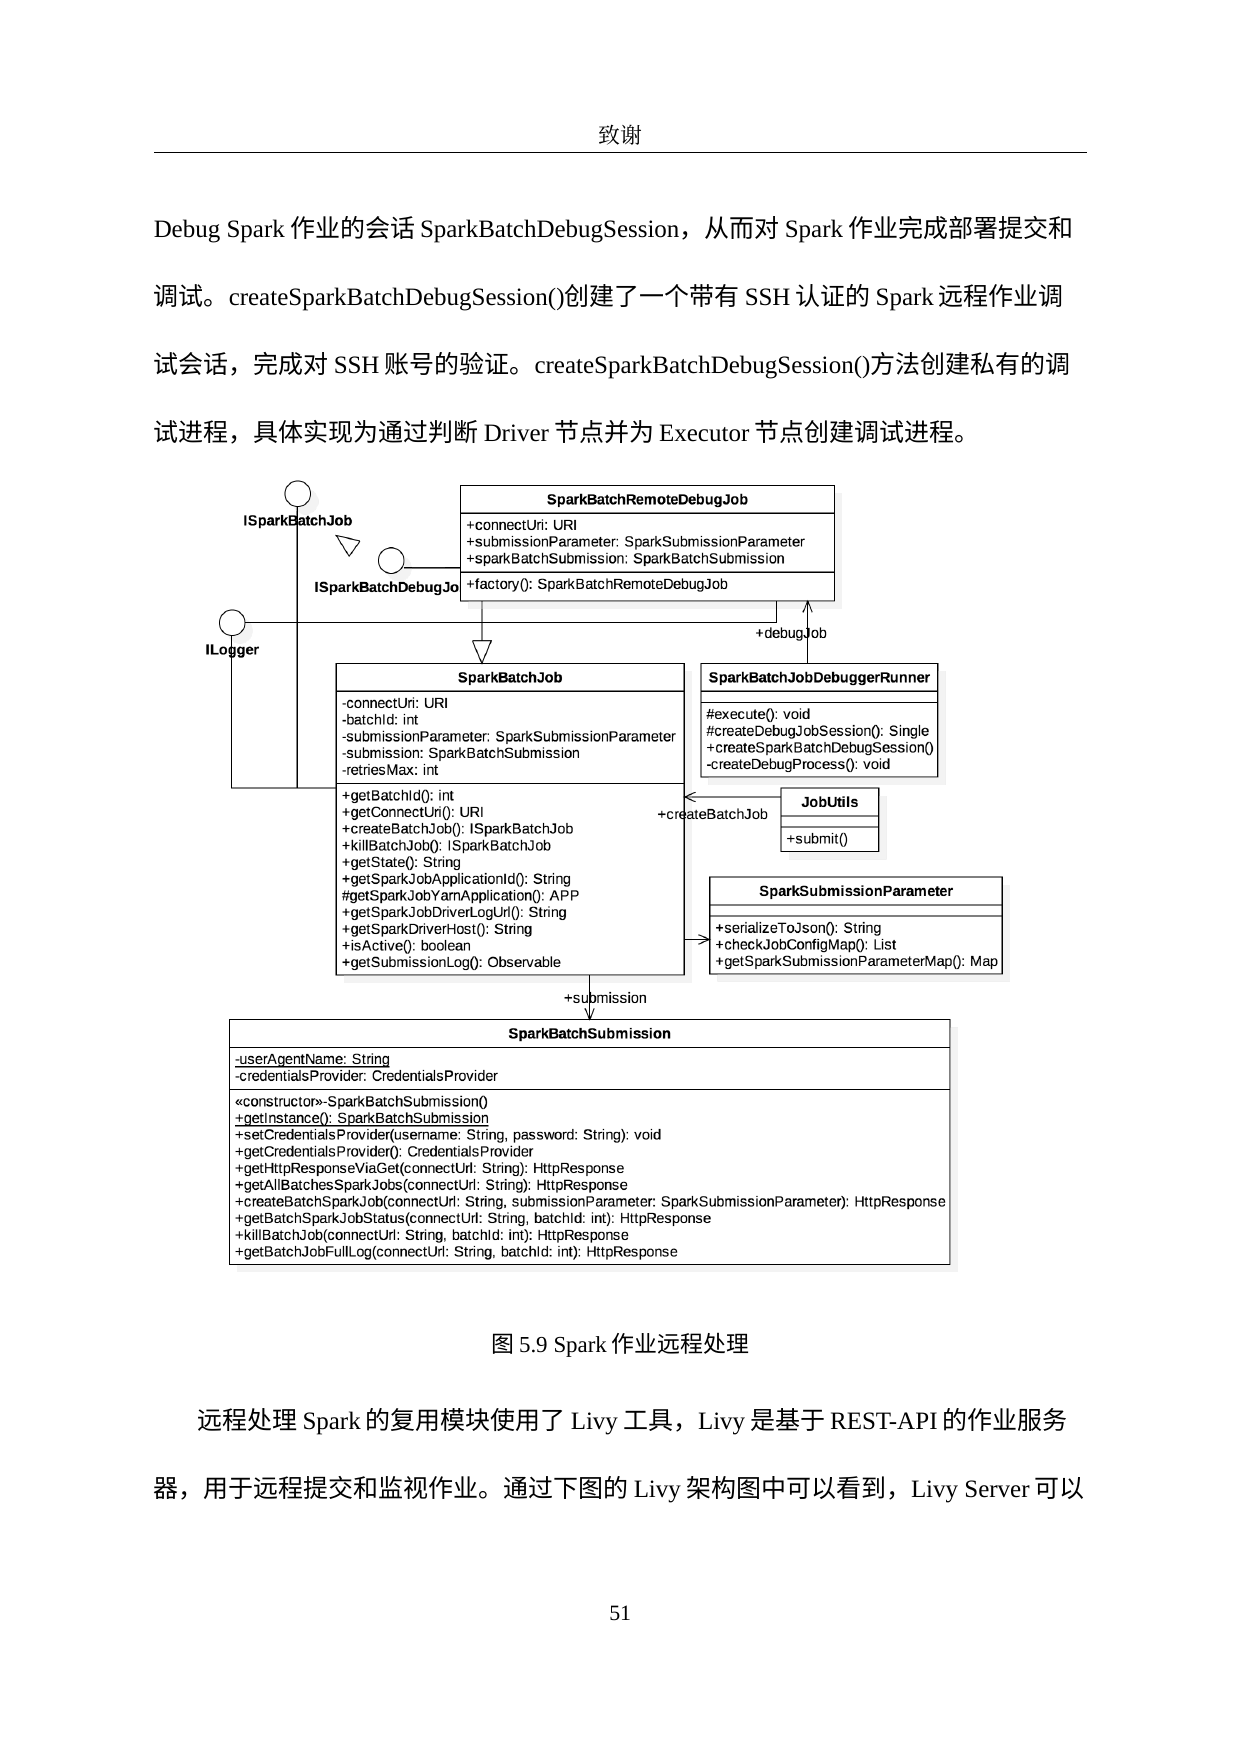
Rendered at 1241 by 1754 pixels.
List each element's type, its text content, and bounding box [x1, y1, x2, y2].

text 图5.9 Spark作业远程处理 [153, 1326, 1087, 1359]
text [153, 192, 1087, 464]
picture [188, 464, 1052, 1303]
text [153, 1384, 1087, 1520]
